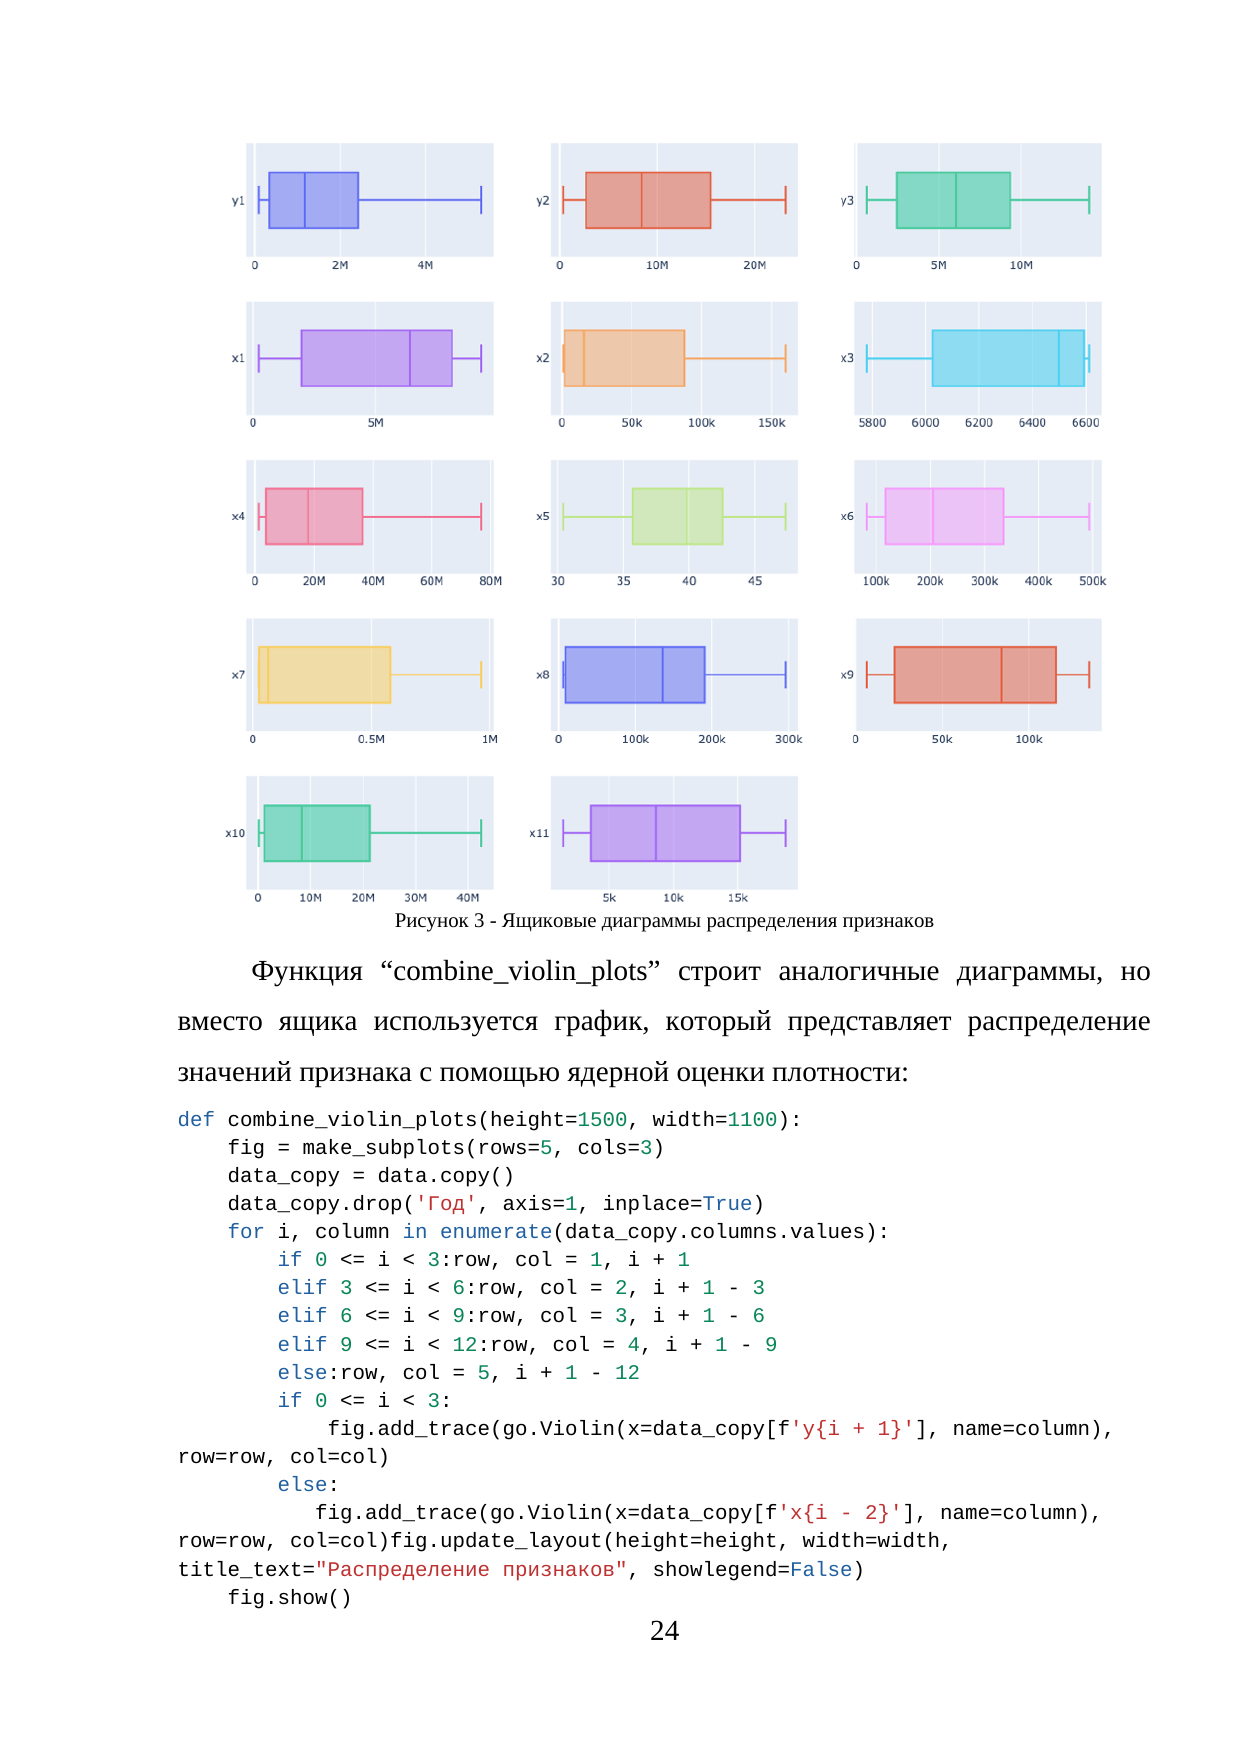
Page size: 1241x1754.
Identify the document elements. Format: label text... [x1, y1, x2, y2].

text fig = make_subplots(rows=5, cols=3) [177, 1132, 1152, 1160]
text def combine_violin_plots(height=1500, width=1100): [177, 1104, 1152, 1132]
text elif 6 <= i < 9:row, col = 3, i + 1 - 6 [177, 1301, 1152, 1329]
text fig.add_trace(go.Violin(x=data_copy[f'x{i - 2}'], name=column), row=row, col=col)fig.update_layout(height=height, width=width, title_text="Распределение признаков", showlegend=False) [177, 1498, 1152, 1582]
text fig.show() [177, 1582, 1152, 1610]
text elif 3 <= i < 6:row, col = 2, i + 1 - 3 [177, 1273, 1152, 1301]
text if 0 <= i < 3: [177, 1385, 1152, 1413]
text else: [177, 1470, 1152, 1498]
text fig.add_trace(go.Violin(x=data_copy[f'y{i + 1}'], name=column), row=row, col=col) [177, 1413, 1152, 1470]
text for i, column in enumerate(data_copy.columns.values): [177, 1217, 1152, 1245]
text Функция “combine_violin_plots” строит аналогичные диаграммы, но вместо ящика используется график, который представляет распределение значений признака с помощью ядерной оценки плотности: [177, 953, 1152, 1087]
text else:row, col = 5, i + 1 - 12 [177, 1357, 1152, 1385]
text Рисунок 3 - Ящиковые диаграммы распределения признаков [177, 908, 1152, 932]
text if 0 <= i < 3:row, col = 1, i + 1 [177, 1245, 1152, 1273]
text data_copy.drop('Год', axis=1, inplace=True) [177, 1188, 1152, 1217]
text data_copy = data.copy() [177, 1160, 1152, 1188]
text elif 9 <= i < 12:row, col = 4, i + 1 - 9 [177, 1329, 1152, 1357]
picture [219, 140, 1109, 909]
